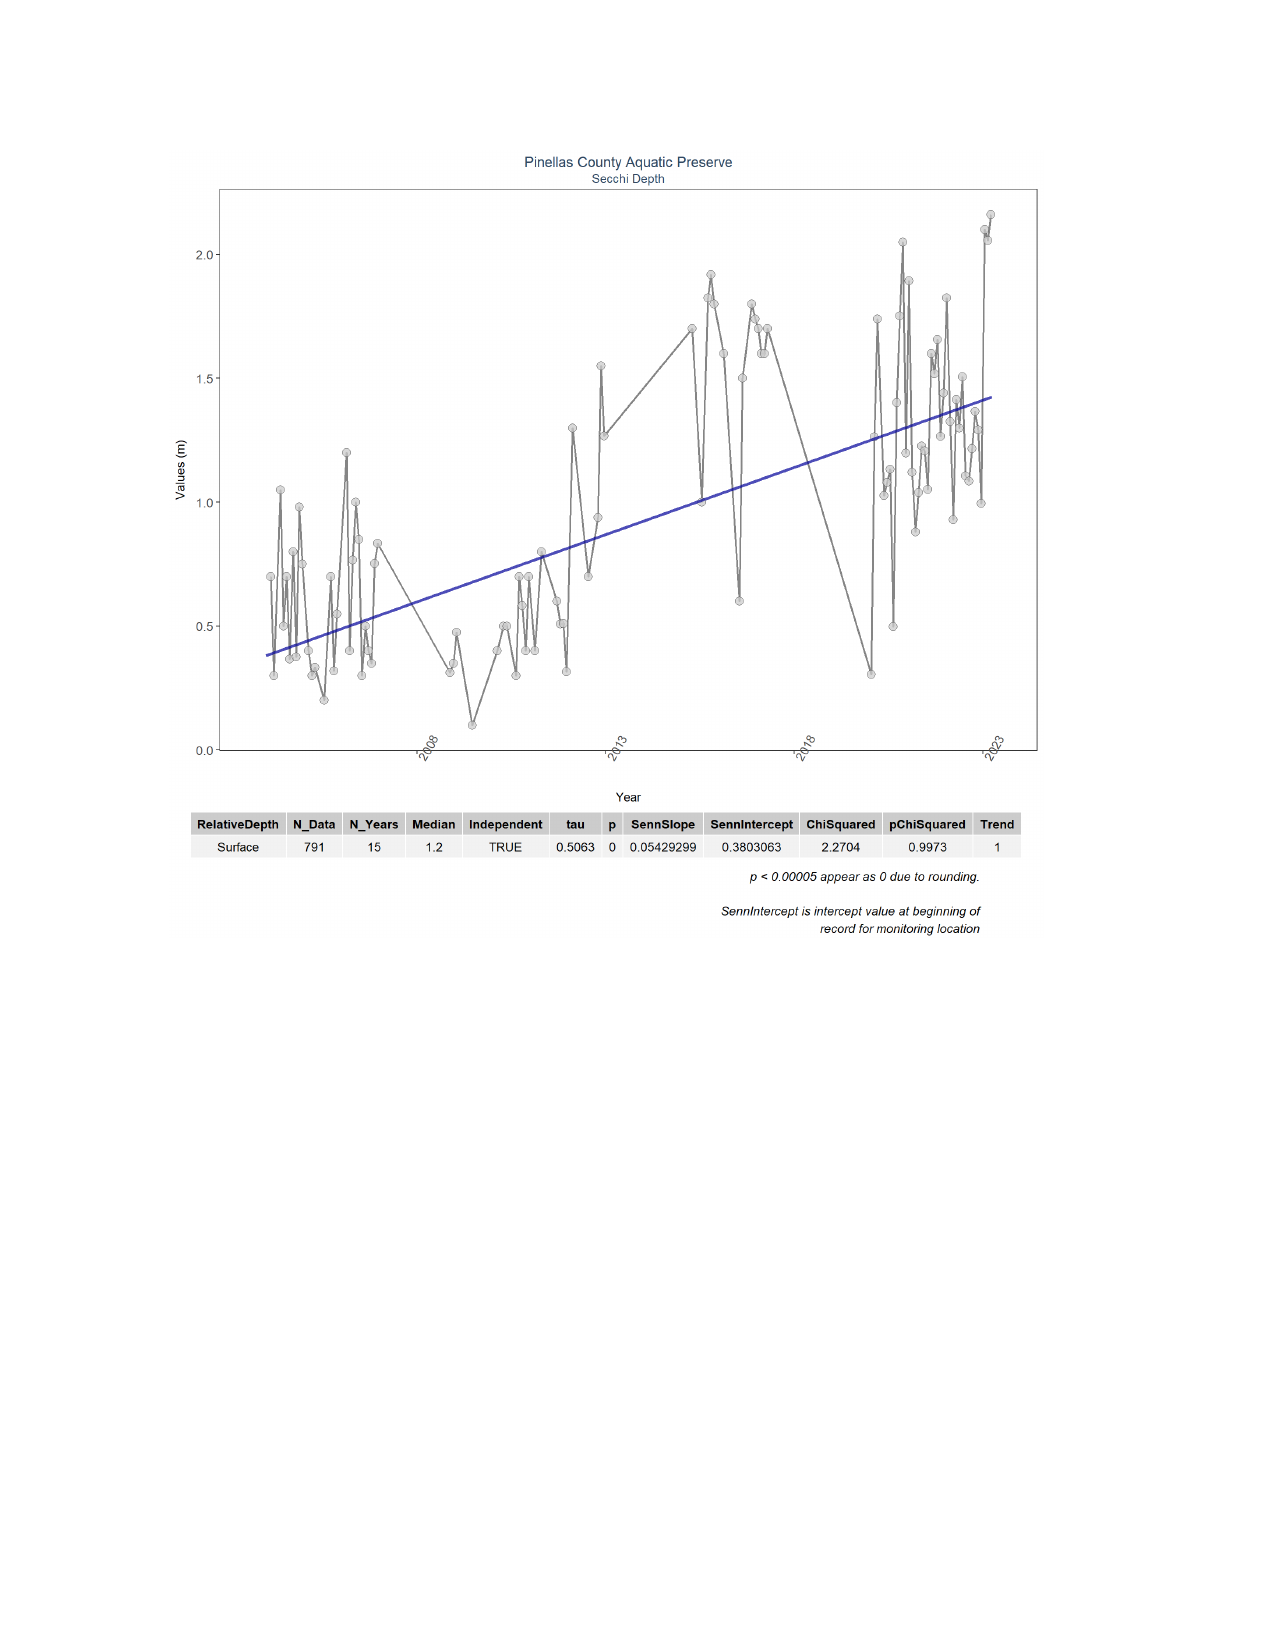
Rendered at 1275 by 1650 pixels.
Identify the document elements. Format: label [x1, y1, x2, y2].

picture [168, 150, 1044, 938]
